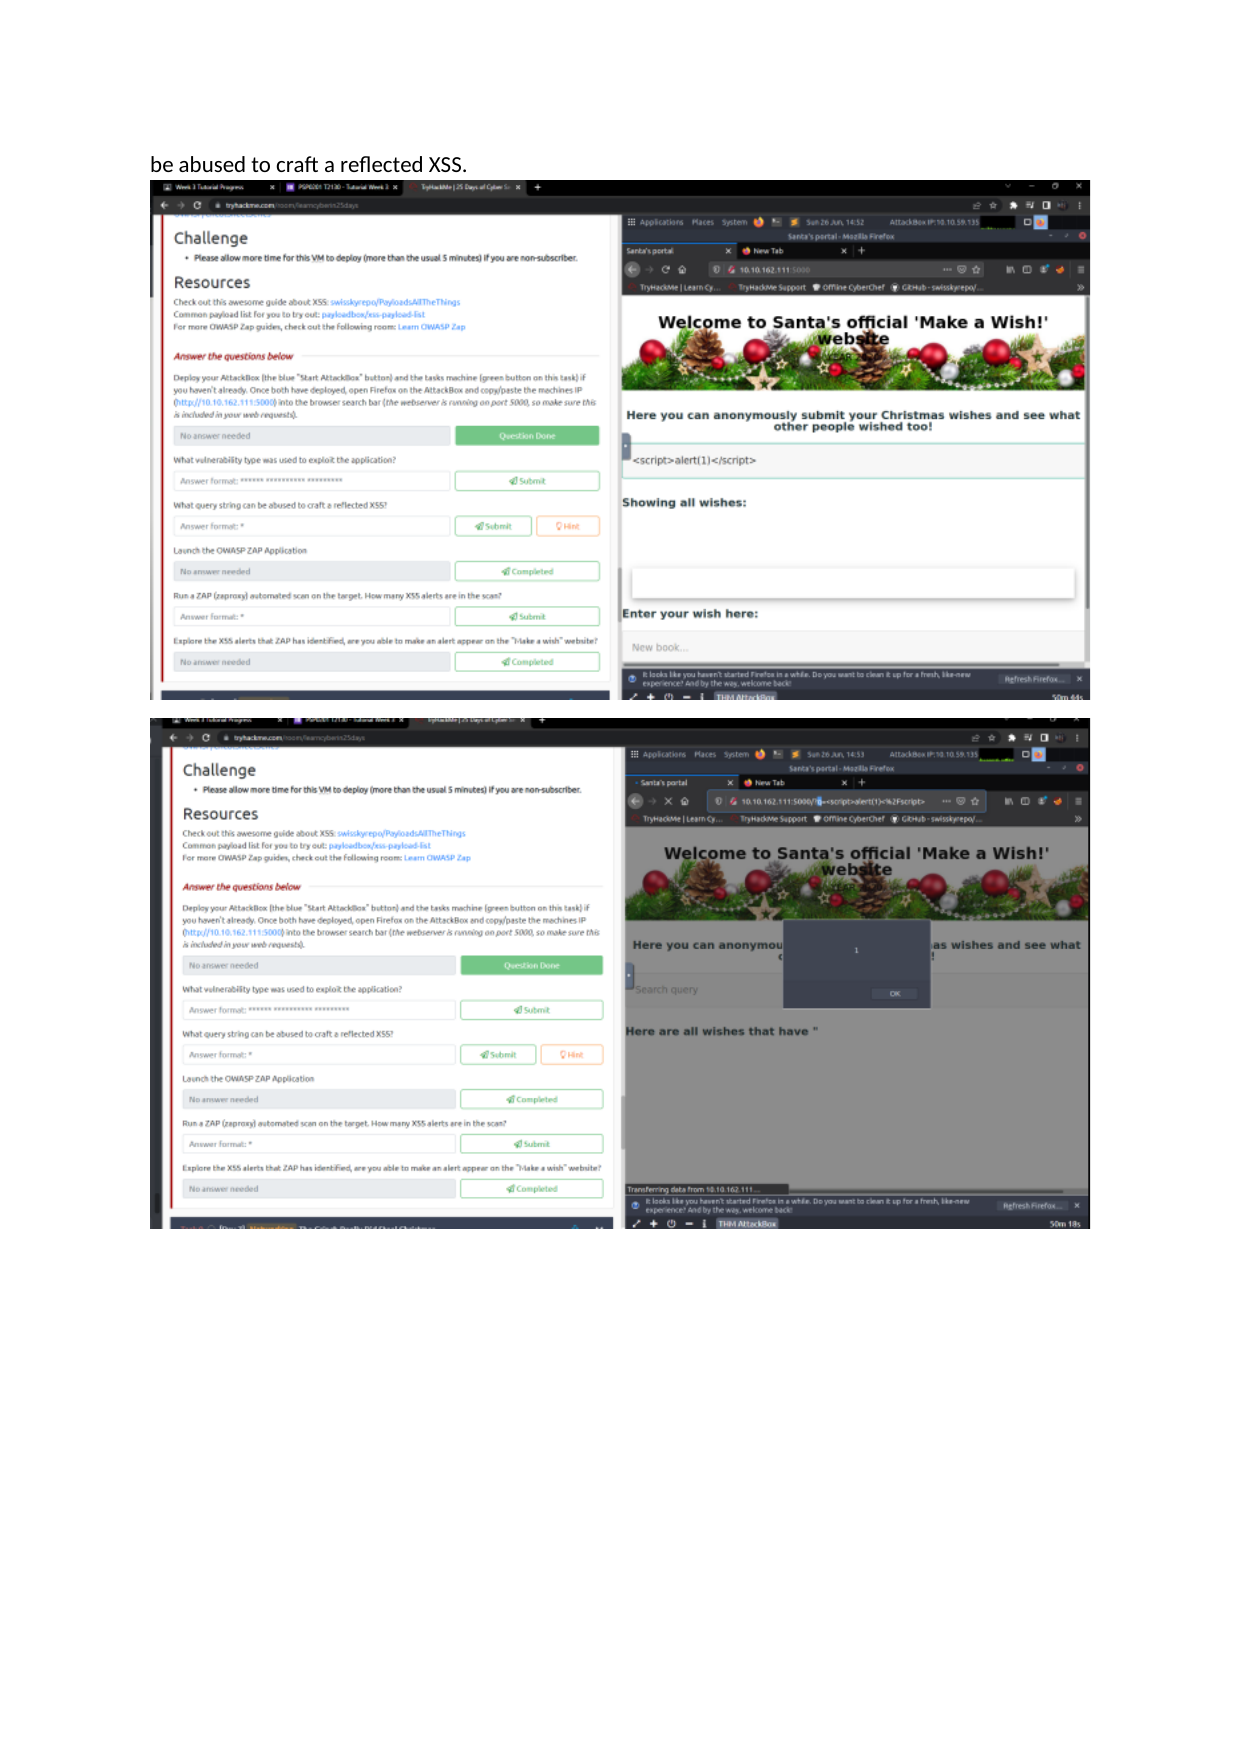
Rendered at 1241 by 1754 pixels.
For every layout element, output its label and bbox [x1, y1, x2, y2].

text [150, 150, 1090, 180]
picture [150, 718, 1091, 1229]
picture [150, 180, 1091, 700]
